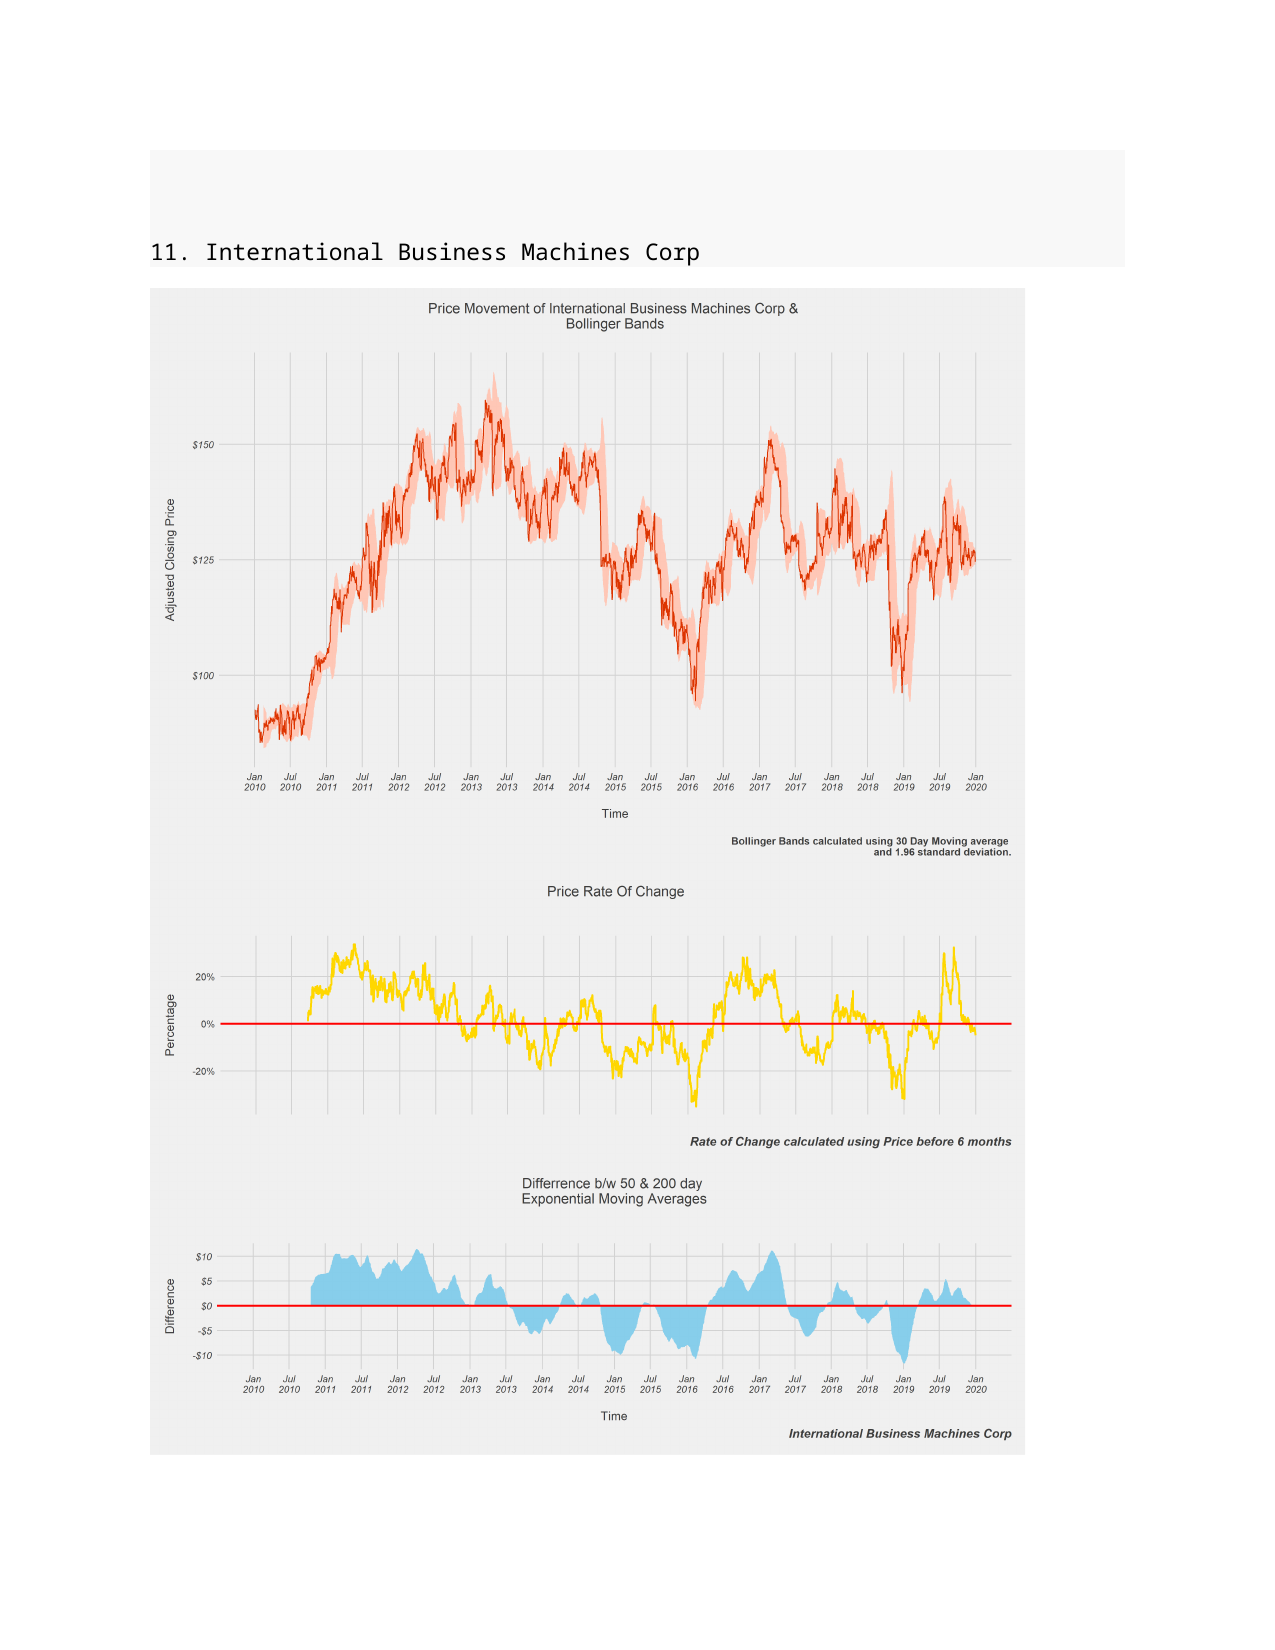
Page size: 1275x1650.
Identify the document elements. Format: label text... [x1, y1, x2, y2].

text 11. International Business Machines Corp [150, 150, 1125, 267]
picture [150, 288, 1025, 1455]
